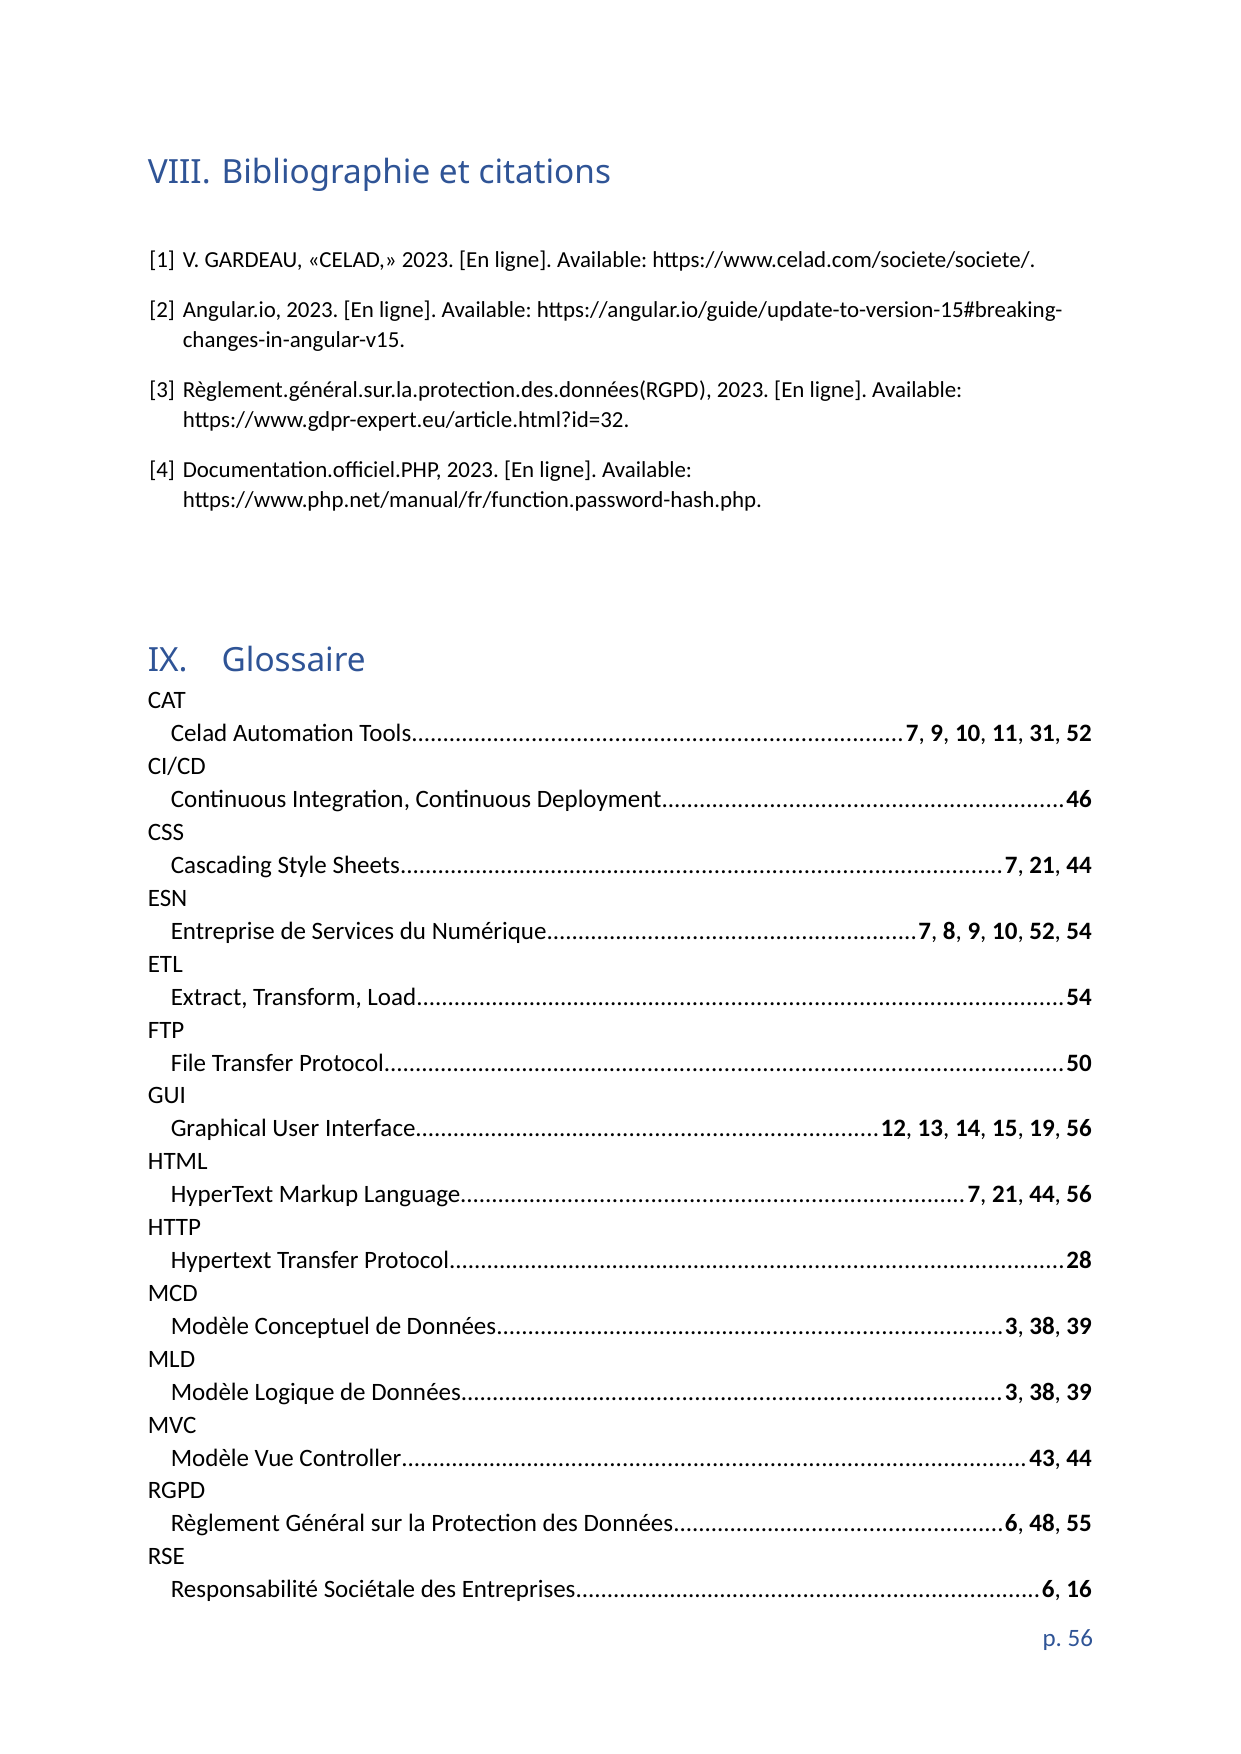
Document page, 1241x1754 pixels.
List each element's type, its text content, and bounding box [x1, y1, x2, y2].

text Entreprise de Services du Numérique 7, 8, 9, 10, 52, 54 [171, 915, 1093, 946]
text HyperText Markup Language 7, 21, 44, 56 [171, 1178, 1093, 1209]
text HTTP [148, 1211, 1093, 1242]
text Hypertext Transfer Protocol 28 [171, 1244, 1093, 1275]
text FTP [148, 1014, 1093, 1044]
text File Transfer Protocol 50 [171, 1047, 1093, 1077]
text HTML [148, 1146, 1093, 1176]
text Graphical User Interface 12, 13, 14, 15, 19, 56 [171, 1113, 1093, 1143]
text Modèle Logique de Données 3, 38, 39 [171, 1376, 1093, 1406]
text Celad Automation Tools 7, 9, 10, 11, 31, 52 [171, 718, 1093, 748]
text GUI [148, 1080, 1093, 1110]
text MLD [148, 1343, 1093, 1373]
text CAT [148, 685, 1093, 715]
text ETL [148, 948, 1093, 978]
text Règlement Général sur la Protection des Données 6, 48, 55 [171, 1508, 1093, 1538]
text MVC [148, 1409, 1093, 1439]
text Extract, Transform, Load 54 [171, 981, 1093, 1011]
text ESN [148, 882, 1093, 913]
text CSS [148, 816, 1093, 847]
text Continuous Integration, Continuous Deployment 46 [171, 783, 1093, 814]
subtitle Glossaire [148, 636, 1093, 681]
text RSE [148, 1541, 1093, 1571]
text Modèle Vue Controller 43, 44 [171, 1442, 1093, 1472]
text CI/CD [148, 751, 1093, 781]
text Responsabilité Sociétale des Entreprises 6, 16 [171, 1573, 1093, 1604]
text MCD [148, 1277, 1093, 1308]
text Modèle Conceptuel de Données 3, 38, 39 [171, 1310, 1093, 1341]
text Cascading Style Sheets 7, 21, 44 [171, 849, 1093, 880]
text RGPD [148, 1475, 1093, 1505]
